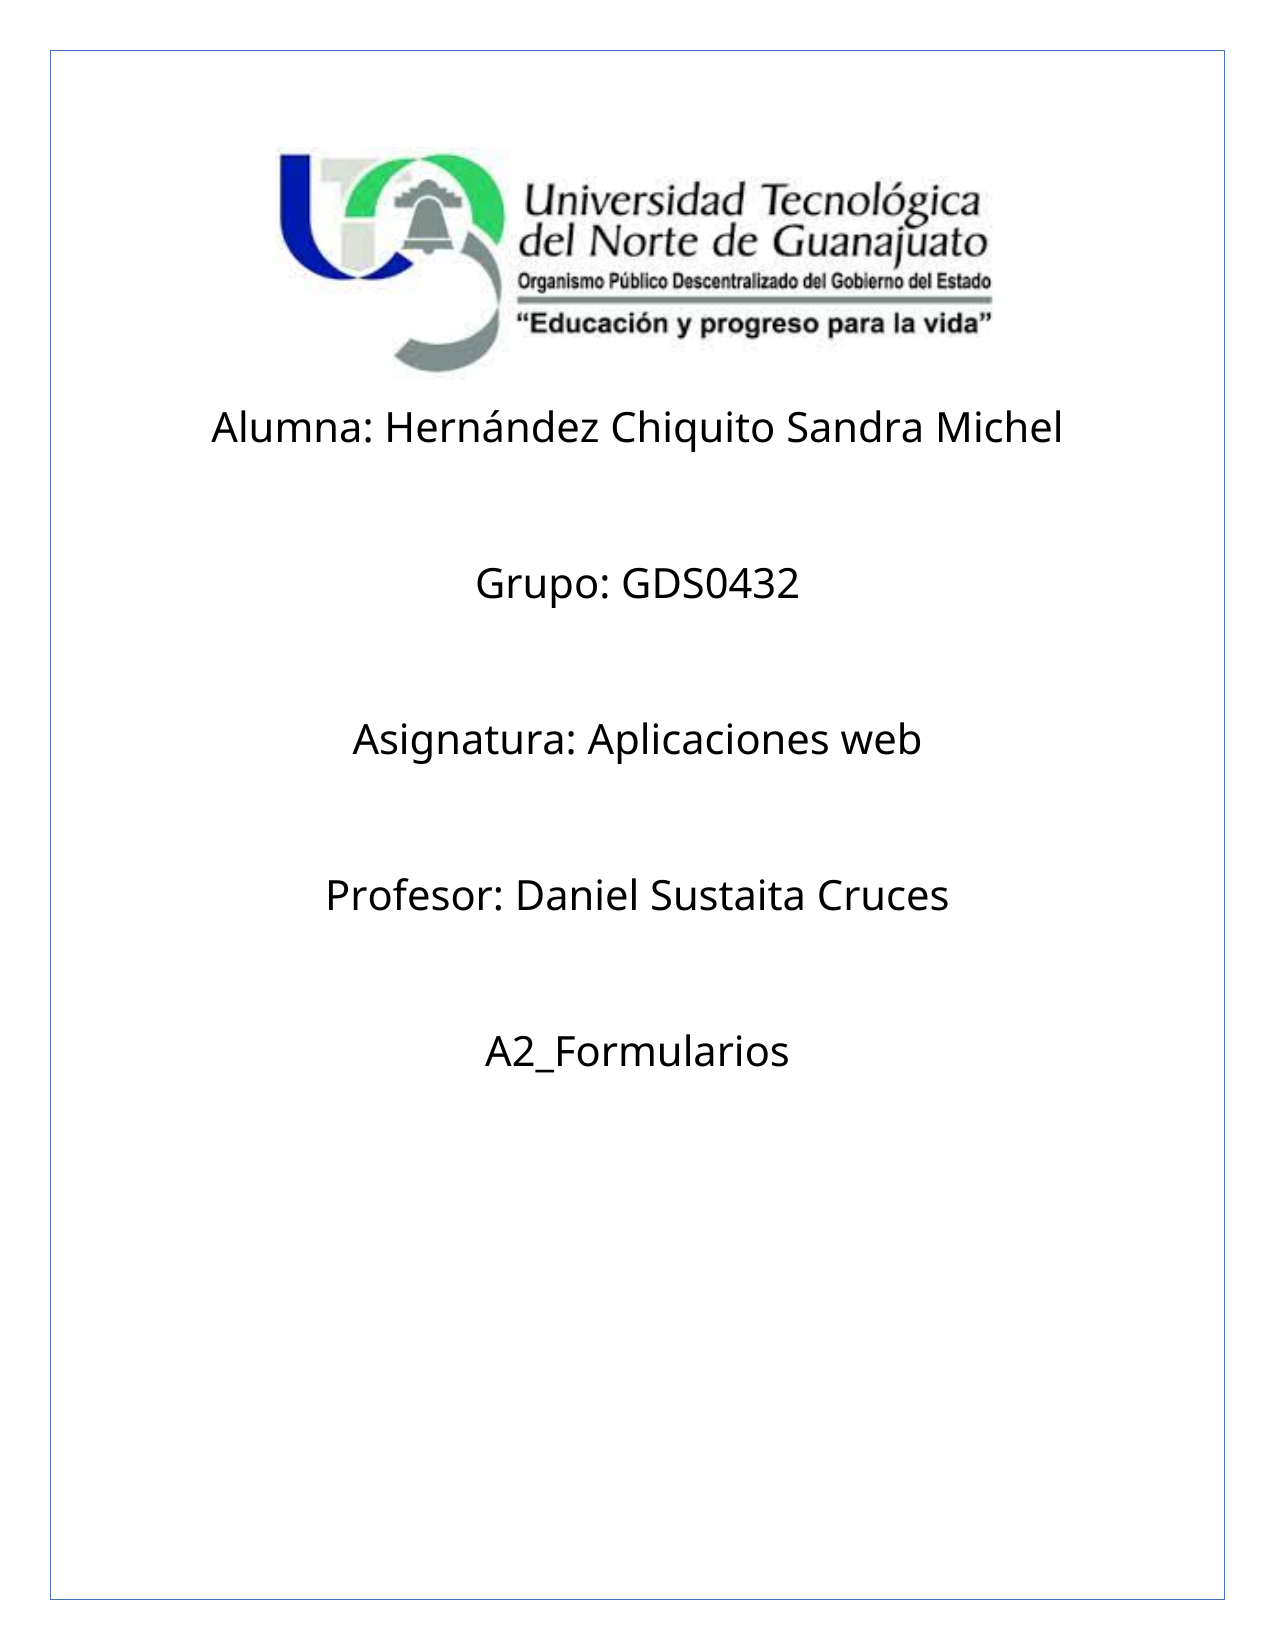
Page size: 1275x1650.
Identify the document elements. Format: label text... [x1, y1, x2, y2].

text Asignatura: Aplicaciones web [177, 710, 1098, 767]
picture [275, 147, 1000, 380]
text A2_Formularios [177, 1022, 1098, 1078]
text Alumna: Hernández Chiquito Sandra Michel [177, 398, 1098, 455]
text Profesor: Daniel Sustaita Cruces [177, 866, 1098, 923]
text Grupo: GDS0432 [177, 554, 1098, 611]
